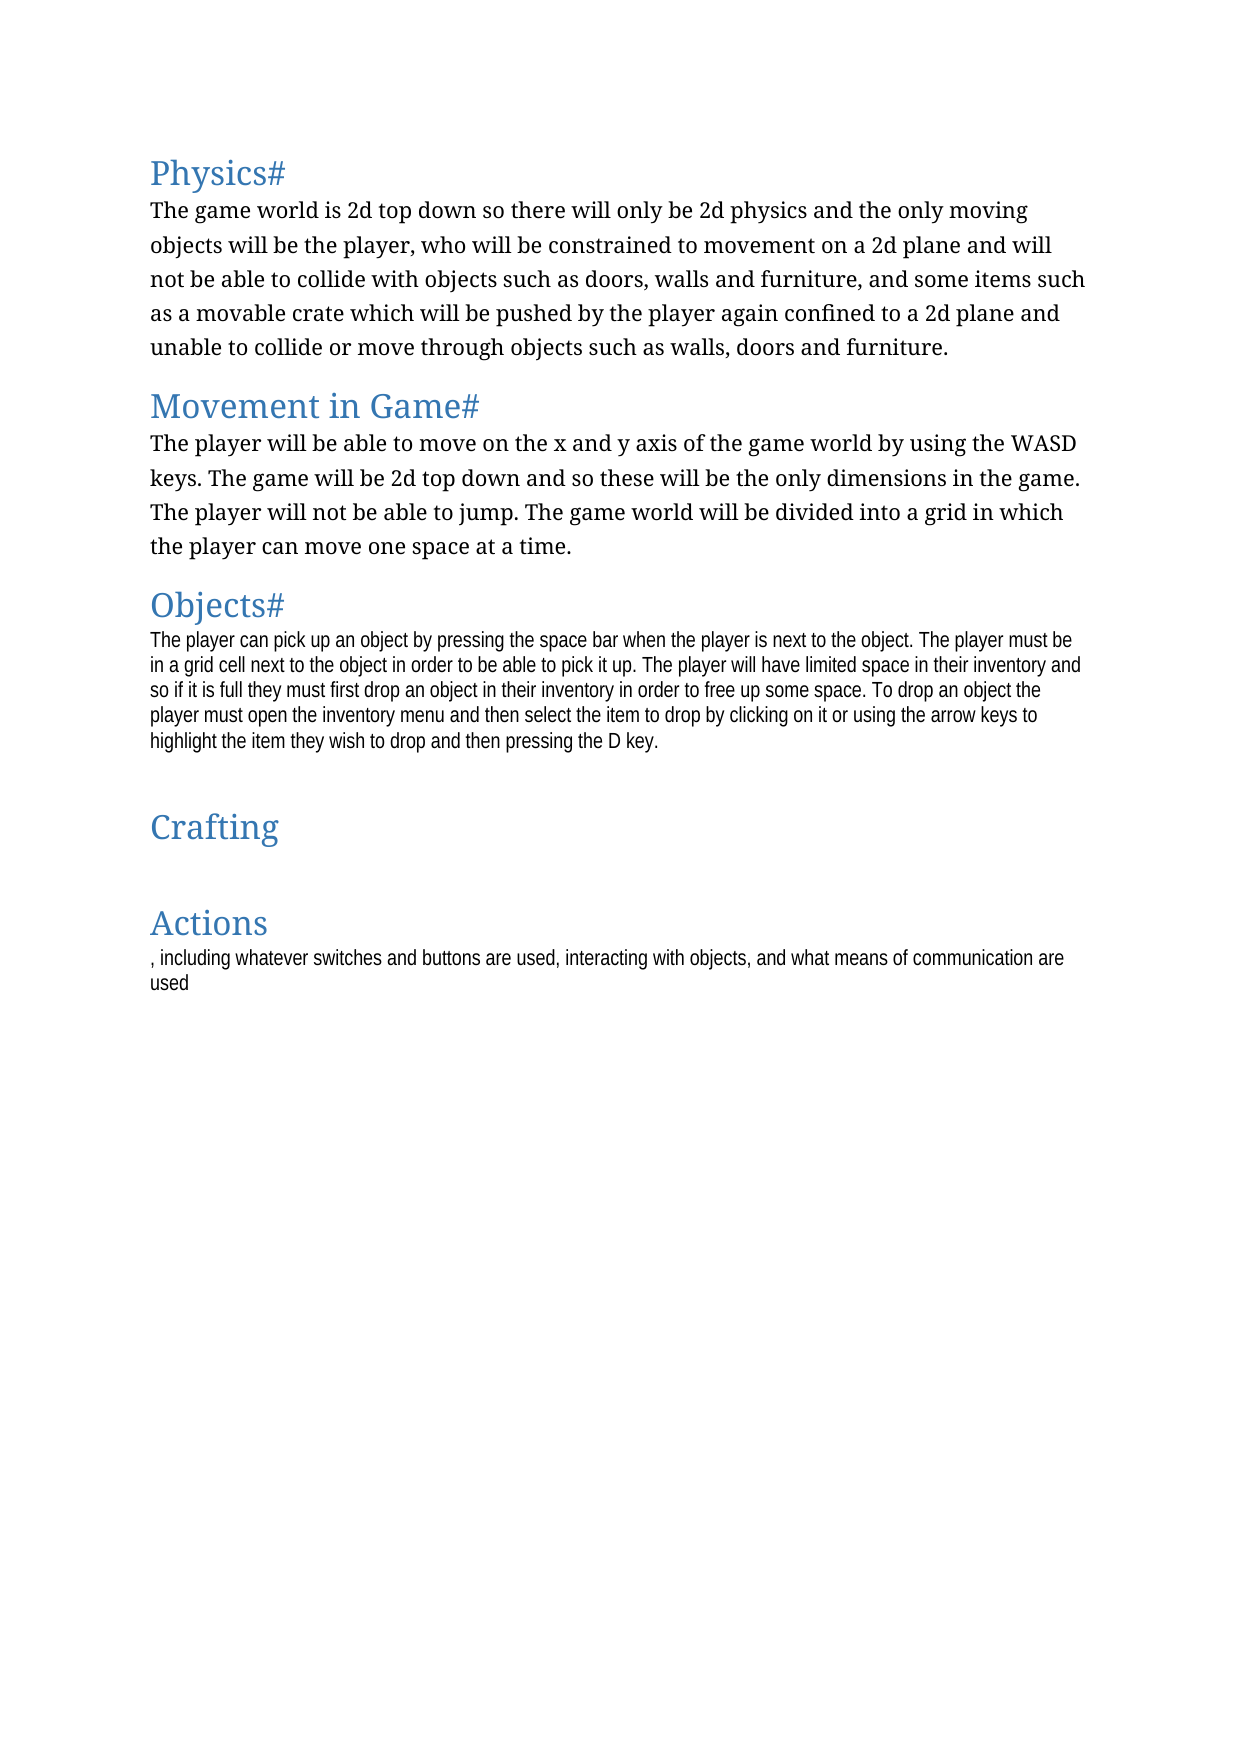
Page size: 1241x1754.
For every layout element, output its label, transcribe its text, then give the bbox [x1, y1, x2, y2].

text The player will be able to move on the x and y axis of the game world by using the WASD keys. The game will be 2d top down and so these will be the only dimensions in the game. The player will not be able to jump. The game world will be divided into a grid in which the player can move one space at a time. [150, 428, 1090, 561]
subtitle Actions [150, 900, 1090, 945]
subtitle Movement in Game# [150, 383, 1090, 428]
text , including whatever switches and buttons are used, interacting with objects, and what means of communication are used [150, 945, 1090, 995]
subtitle Objects# [150, 582, 1090, 627]
subtitle Crafting [150, 803, 1090, 849]
text The player can pick up an object by pressing the space bar when the player is next to the object. The player must be in a grid cell next to the object in order to be able to pick it up. The player will have limited space in their inventory and so if it is full they must first drop an object in their inventory in order to free up some space. To drop an object the player must open the inventory menu and then select the item to drop by clicking on it or using the arrow keys to highlight the item they wish to drop and then pressing the D key. [150, 627, 1090, 753]
subtitle Physics# [150, 150, 1090, 195]
text The game world is 2d top down so there will only be 2d physics and the only moving objects will be the player, who will be constrained to movement on a 2d plane and will not be able to collide with objects such as doors, walls and furniture, and some items such as a movable crate which will be pushed by the player again confined to a 2d plane and unable to collide or move through objects such as walls, doors and furniture. [150, 195, 1090, 362]
